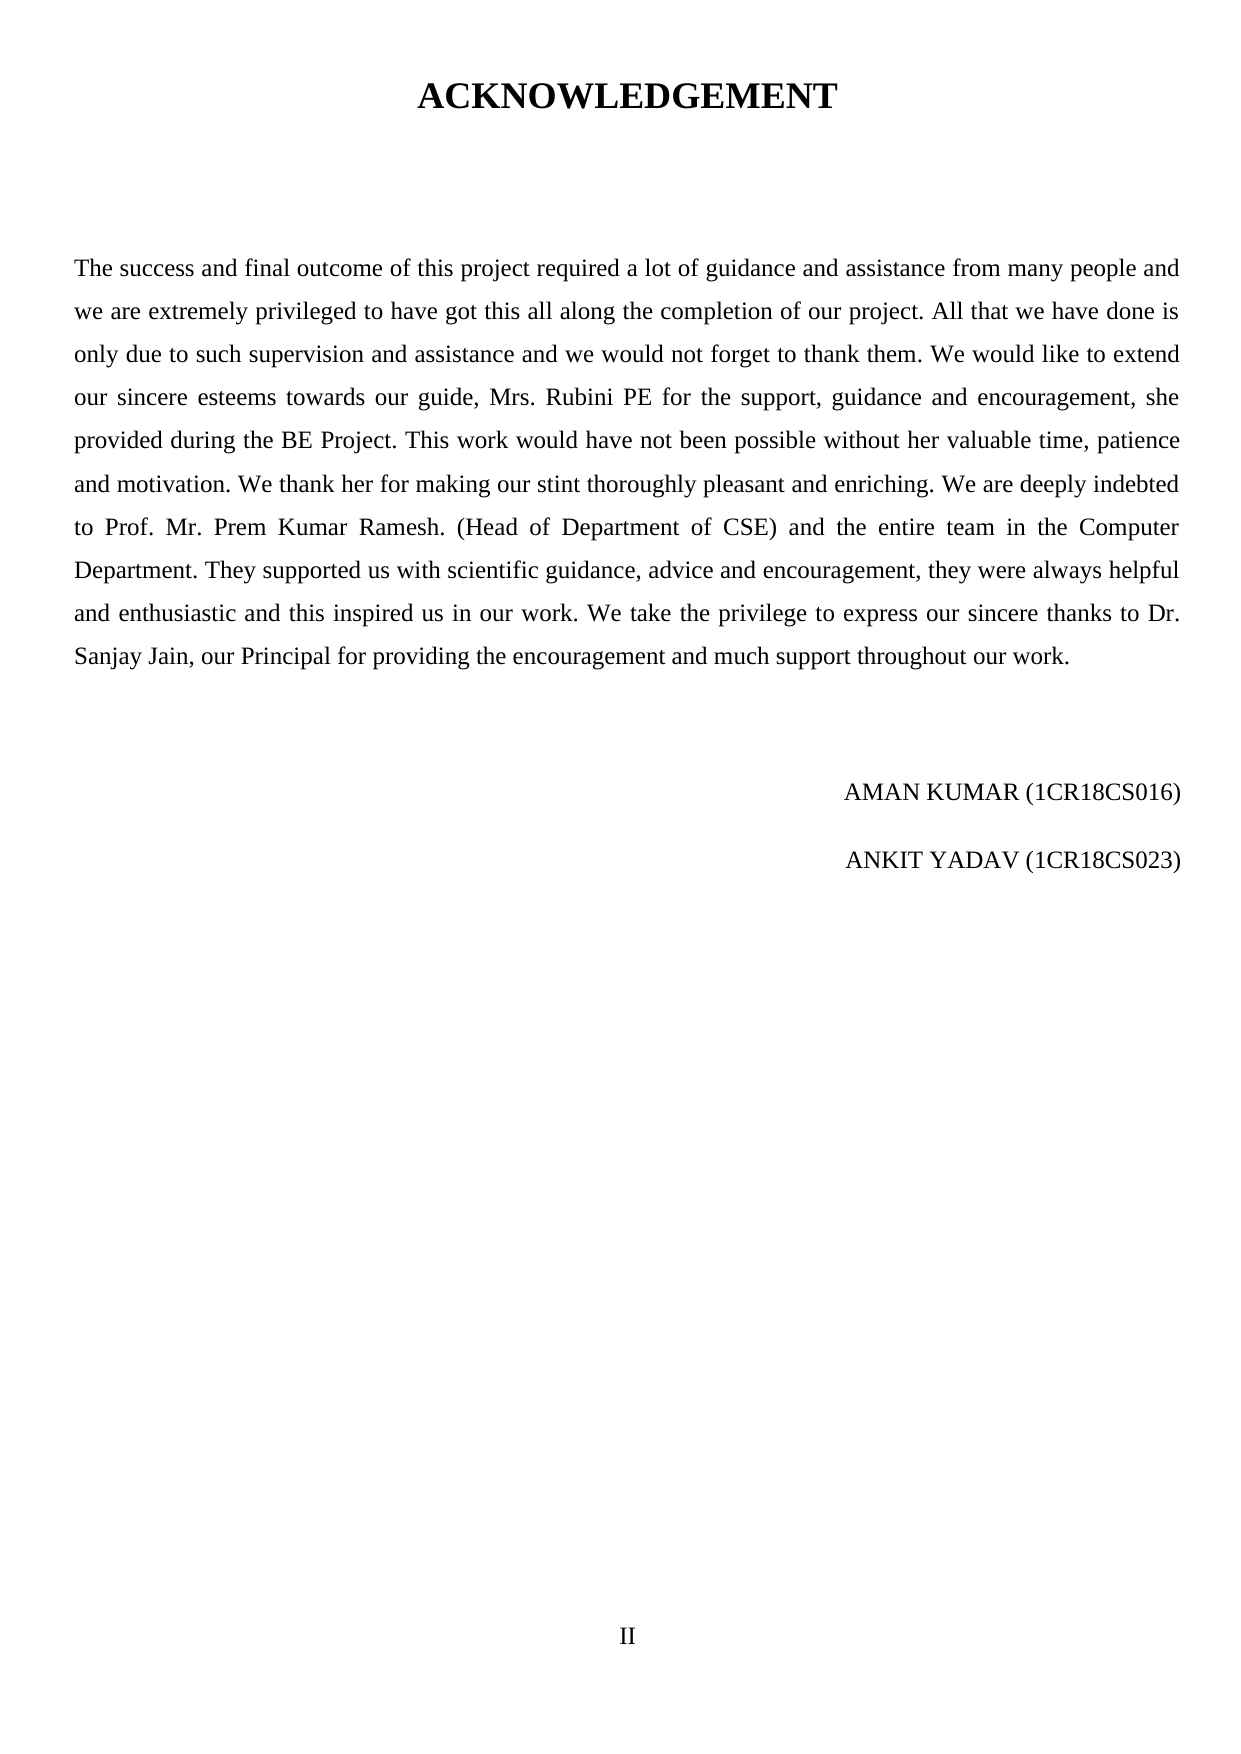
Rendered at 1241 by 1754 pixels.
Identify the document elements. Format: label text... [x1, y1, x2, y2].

text ACKNOWLEDGEMENT [74, 74, 1181, 117]
text AMAN KUMAR (1CR18CS016) [74, 777, 1181, 806]
text The success and final outcome of this project required a lot of guidance and assistance from many people and we are extremely privileged to have got this all along the completion of our project. All that we have done is only due to such supervision and assistance and we would not forget to thank them. We would like to extend our sincere esteems towards our guide, Mrs. Rubini PE for the support, guidance and encouragement, she provided during the BE Project. This work would have not been possible without her valuable time, patience and motivation. We thank her for making our stint thoroughly pleasant and enriching. We are deeply indebted to Prof. Mr. Prem Kumar Ramesh. (Head of Department of CSE) and the entire team in the Computer Department. They supported us with scientific guidance, advice and encouragement, they were always helpful and enthusiastic and this inspired us in our work. We take the privilege to express our sincere thanks to Dr. Sanjay Jain, our Principal for providing the encouragement and much support throughout our work. [74, 253, 1181, 670]
text ANKIT YADAV (1CR18CS023) [74, 846, 1181, 874]
